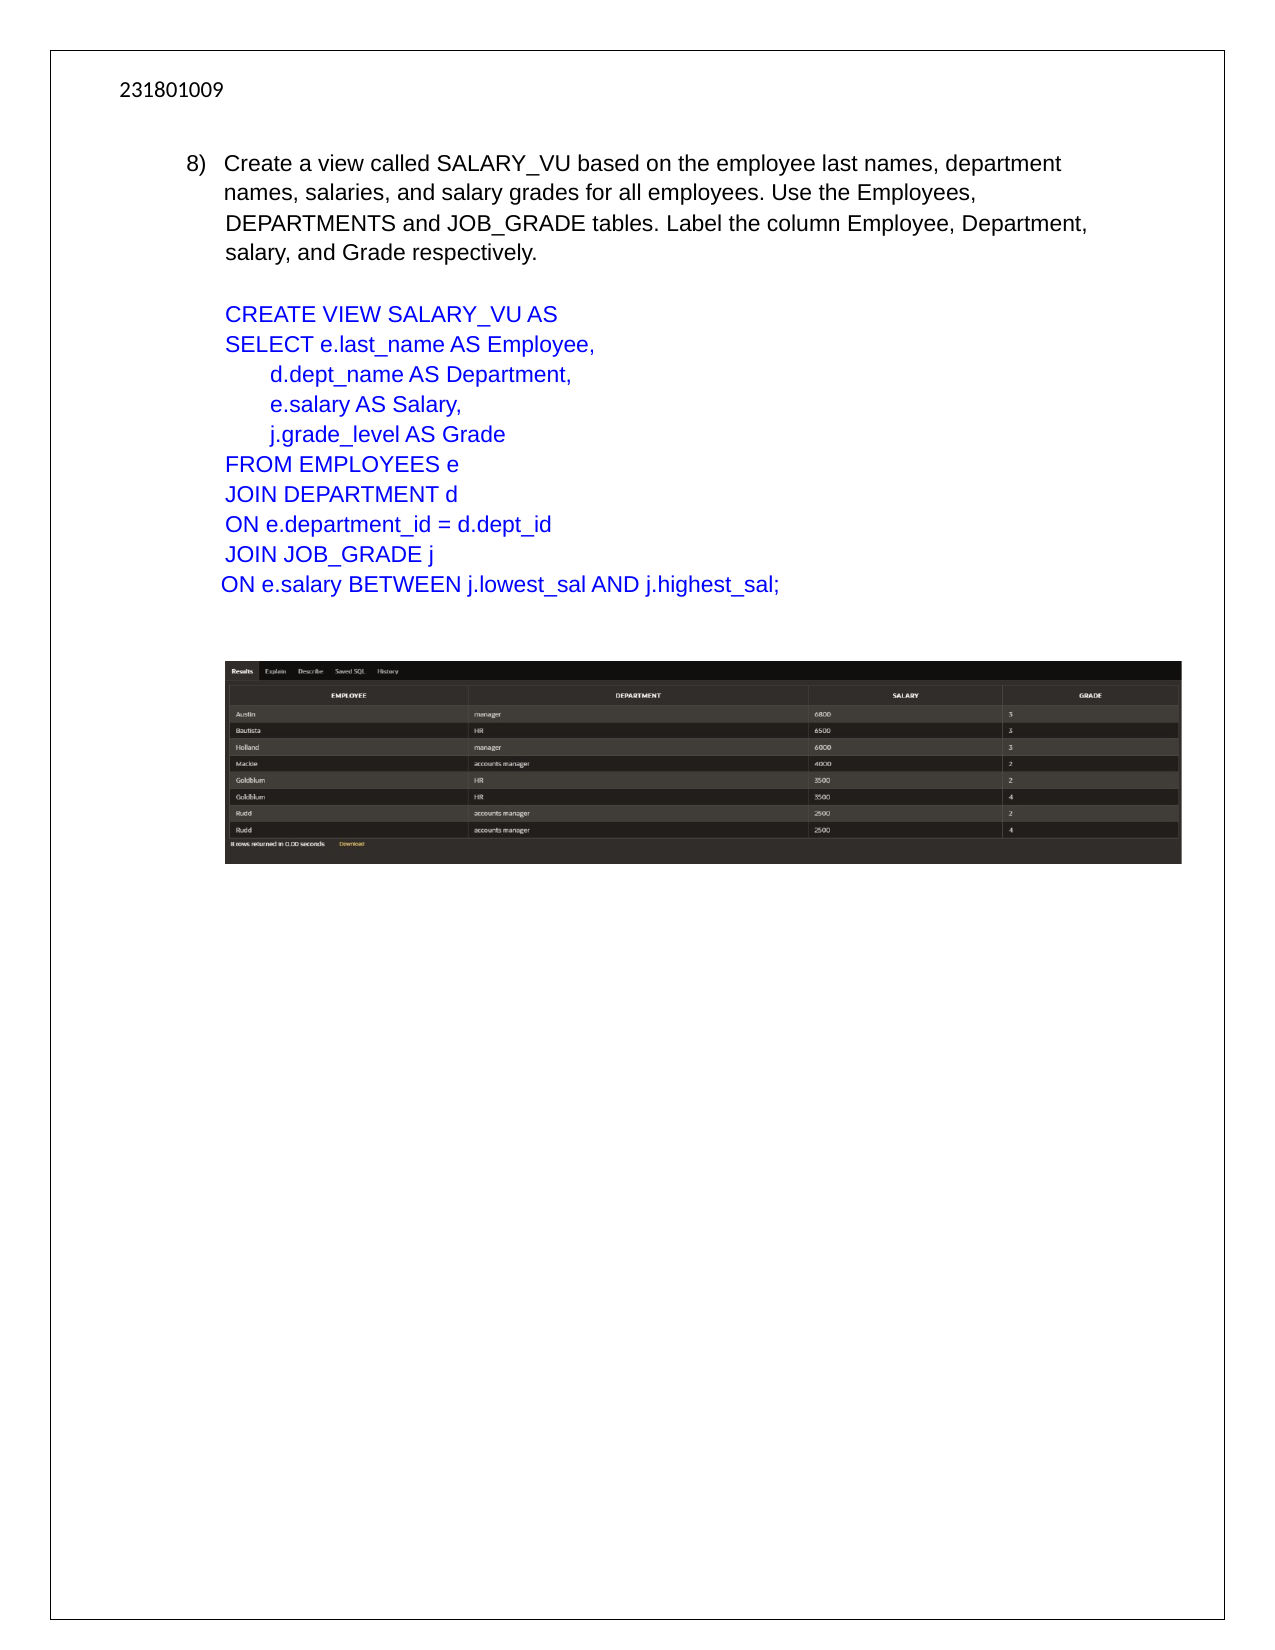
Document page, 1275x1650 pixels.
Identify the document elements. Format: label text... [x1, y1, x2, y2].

text CREATE VIEW SALARY_VU AS [224, 301, 1139, 327]
text FROM EMPLOYEES e [224, 451, 1139, 477]
text JOIN JOB_GRADE j [224, 541, 1139, 567]
text JOIN DEPARTMENT d [224, 481, 1139, 507]
text DEPARTMENTS and JOB_GRADE tables. Label the column Employee, Department, salary, and Grade respectively. [225, 210, 1129, 266]
text e.salary AS Salary, [269, 391, 1139, 417]
text ON e.salary BETWEEN j.lowest_sal AND j.highest_sal; [138, 571, 1139, 597]
list Create a view called SALARY_VU based on the employee last names, department names, salaries, and salary grades for all employees. Use the Employees, [186, 150, 1129, 205]
text d.dept_name AS Department, [269, 361, 1139, 387]
text j.grade_level AS Grade [269, 421, 1139, 447]
picture [225, 661, 1182, 864]
text ON e.department_id = d.dept_id [224, 511, 1139, 537]
text SELECT e.last_name AS Employee, [224, 331, 1139, 357]
